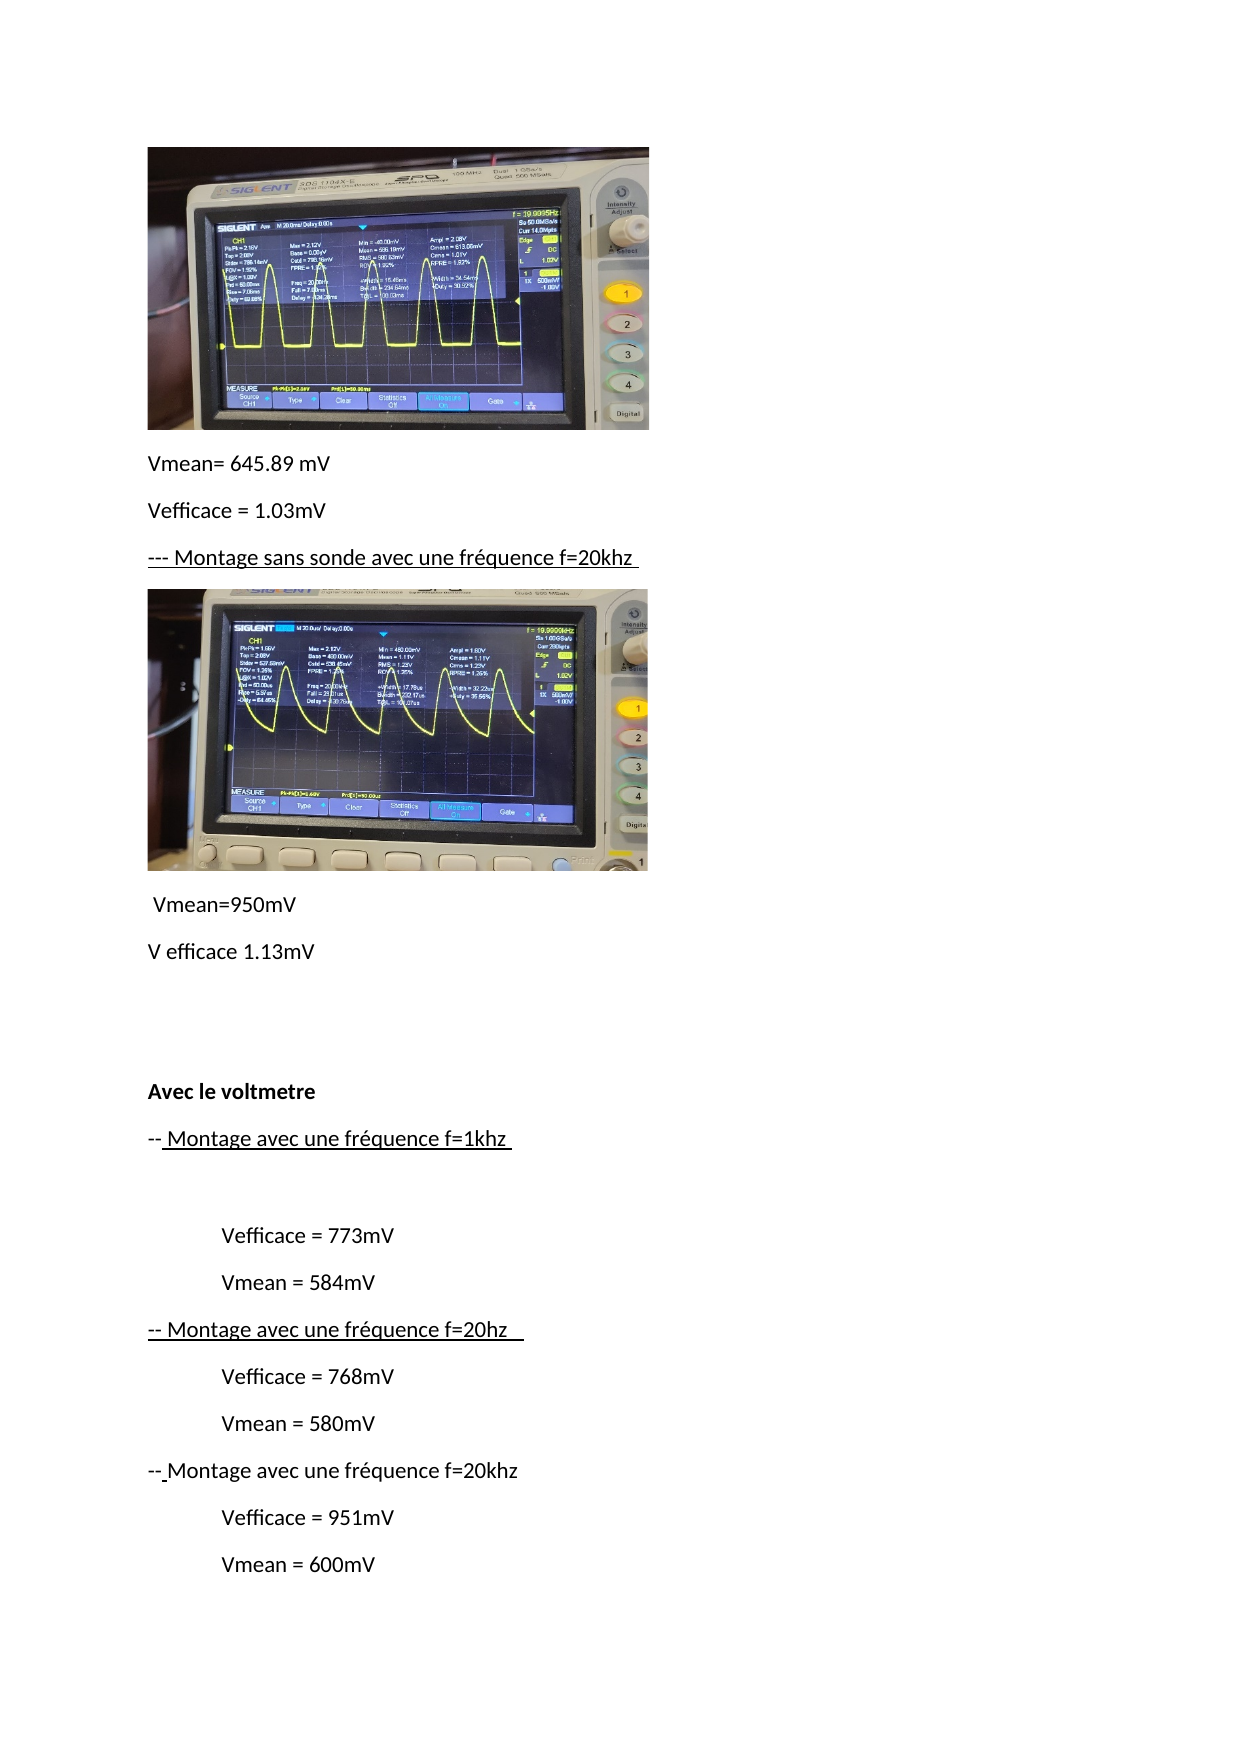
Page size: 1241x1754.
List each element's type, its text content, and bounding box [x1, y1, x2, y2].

text Vmean=950mV [148, 890, 1093, 918]
picture [147, 147, 650, 430]
text Vefficace = 773mV [221, 1222, 1093, 1249]
text Avec le voltmetre [148, 1077, 1093, 1105]
text -- Montage avec une fréquence f=1khz [148, 1124, 1093, 1152]
text Vmean = 584mV [221, 1268, 1093, 1296]
text V efficace 1.13mV [148, 937, 1093, 965]
text -- Montage avec une fréquence f=20khz [148, 1456, 1093, 1484]
text Vefficace = 1.03mV [148, 496, 1093, 524]
text Vmean = 600mV [221, 1550, 1093, 1578]
text Vmean= 645.89 mV [148, 449, 1093, 477]
text Vefficace = 951mV [221, 1503, 1093, 1531]
text --- Montage sans sonde avec une fréquence f=20khz [148, 543, 1093, 571]
text Vmean = 580mV [221, 1409, 1093, 1437]
text Vefficace = 768mV [221, 1362, 1093, 1390]
picture [147, 589, 648, 871]
text -- Montage avec une fréquence f=20hz [148, 1315, 1093, 1343]
